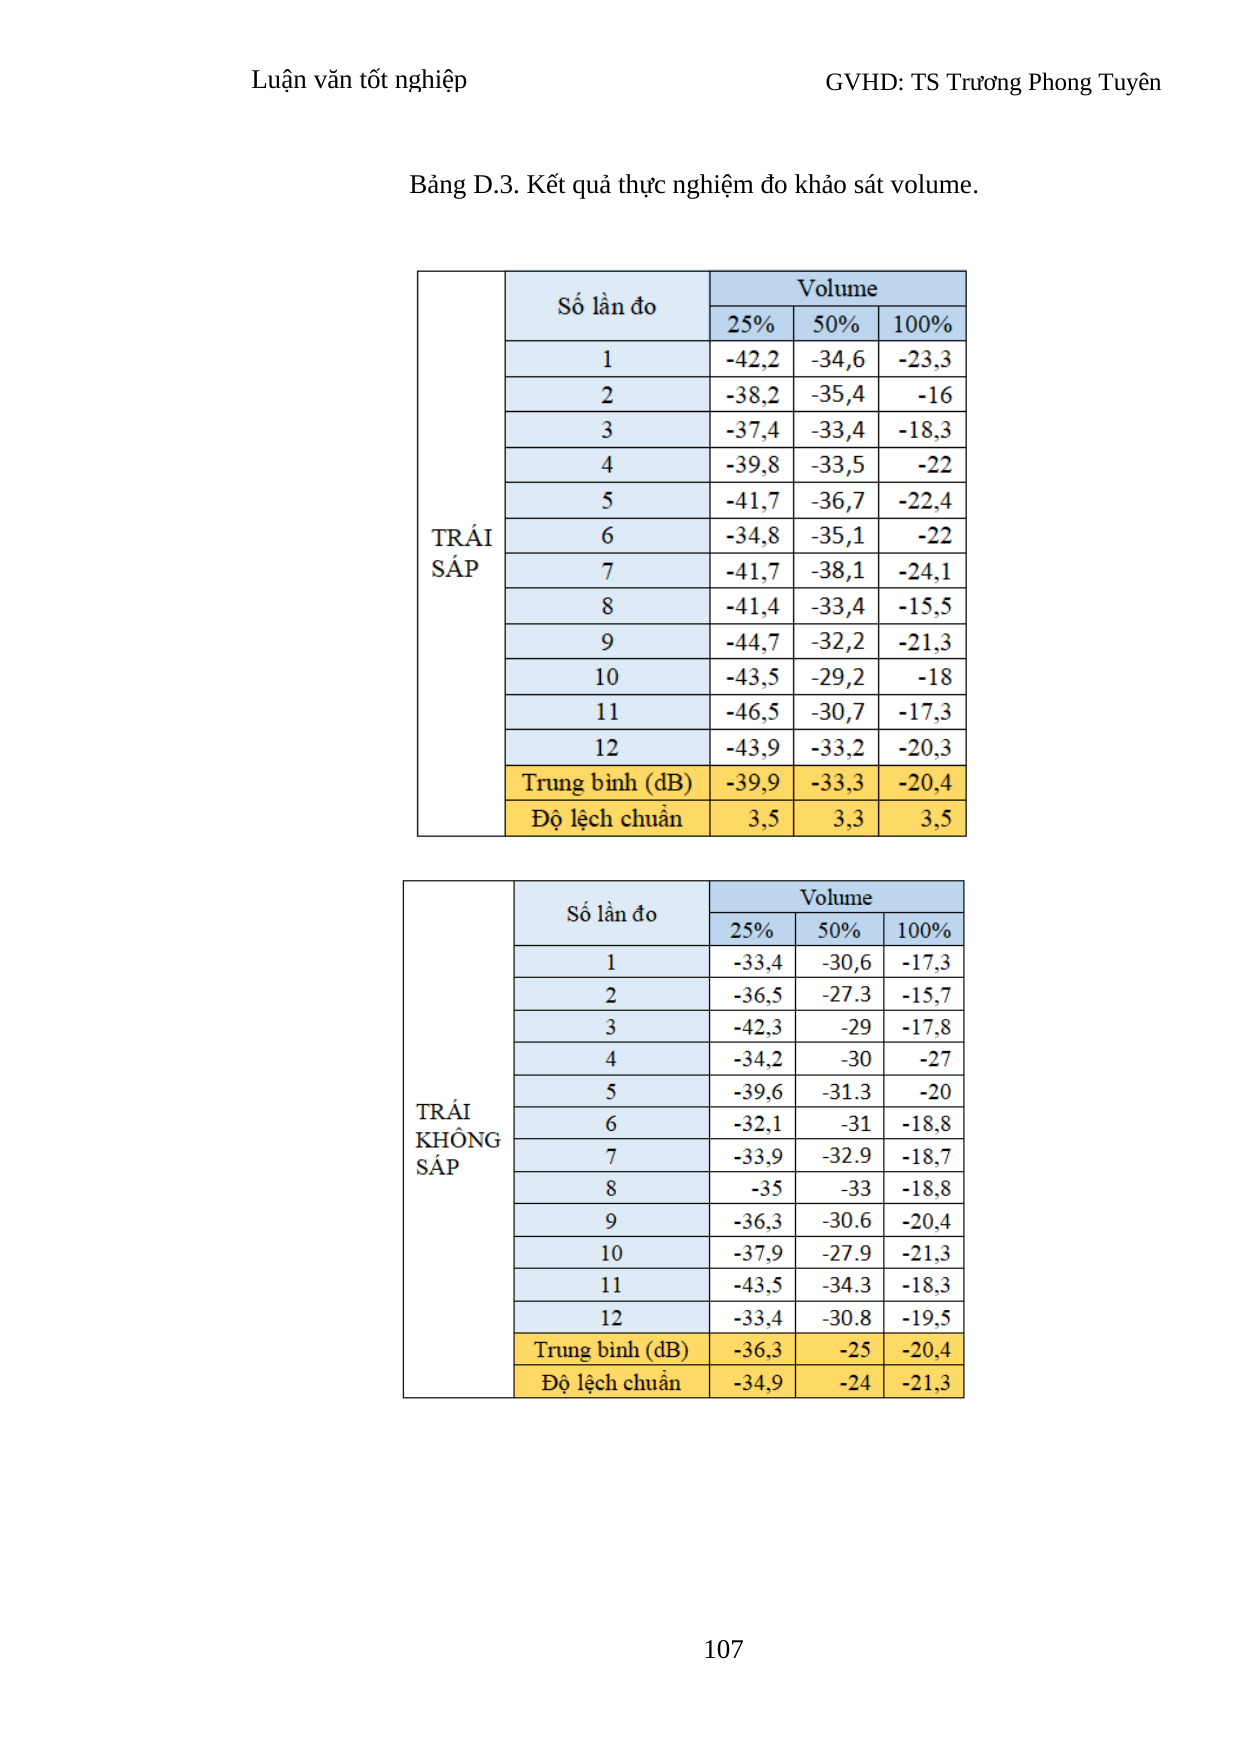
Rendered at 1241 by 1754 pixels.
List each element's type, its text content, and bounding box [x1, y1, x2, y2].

text Bảng D.3. Kết quả thực nghiệm đo khảo sát volume. [266, 168, 1122, 199]
picture [412, 263, 976, 846]
picture [397, 872, 974, 1402]
